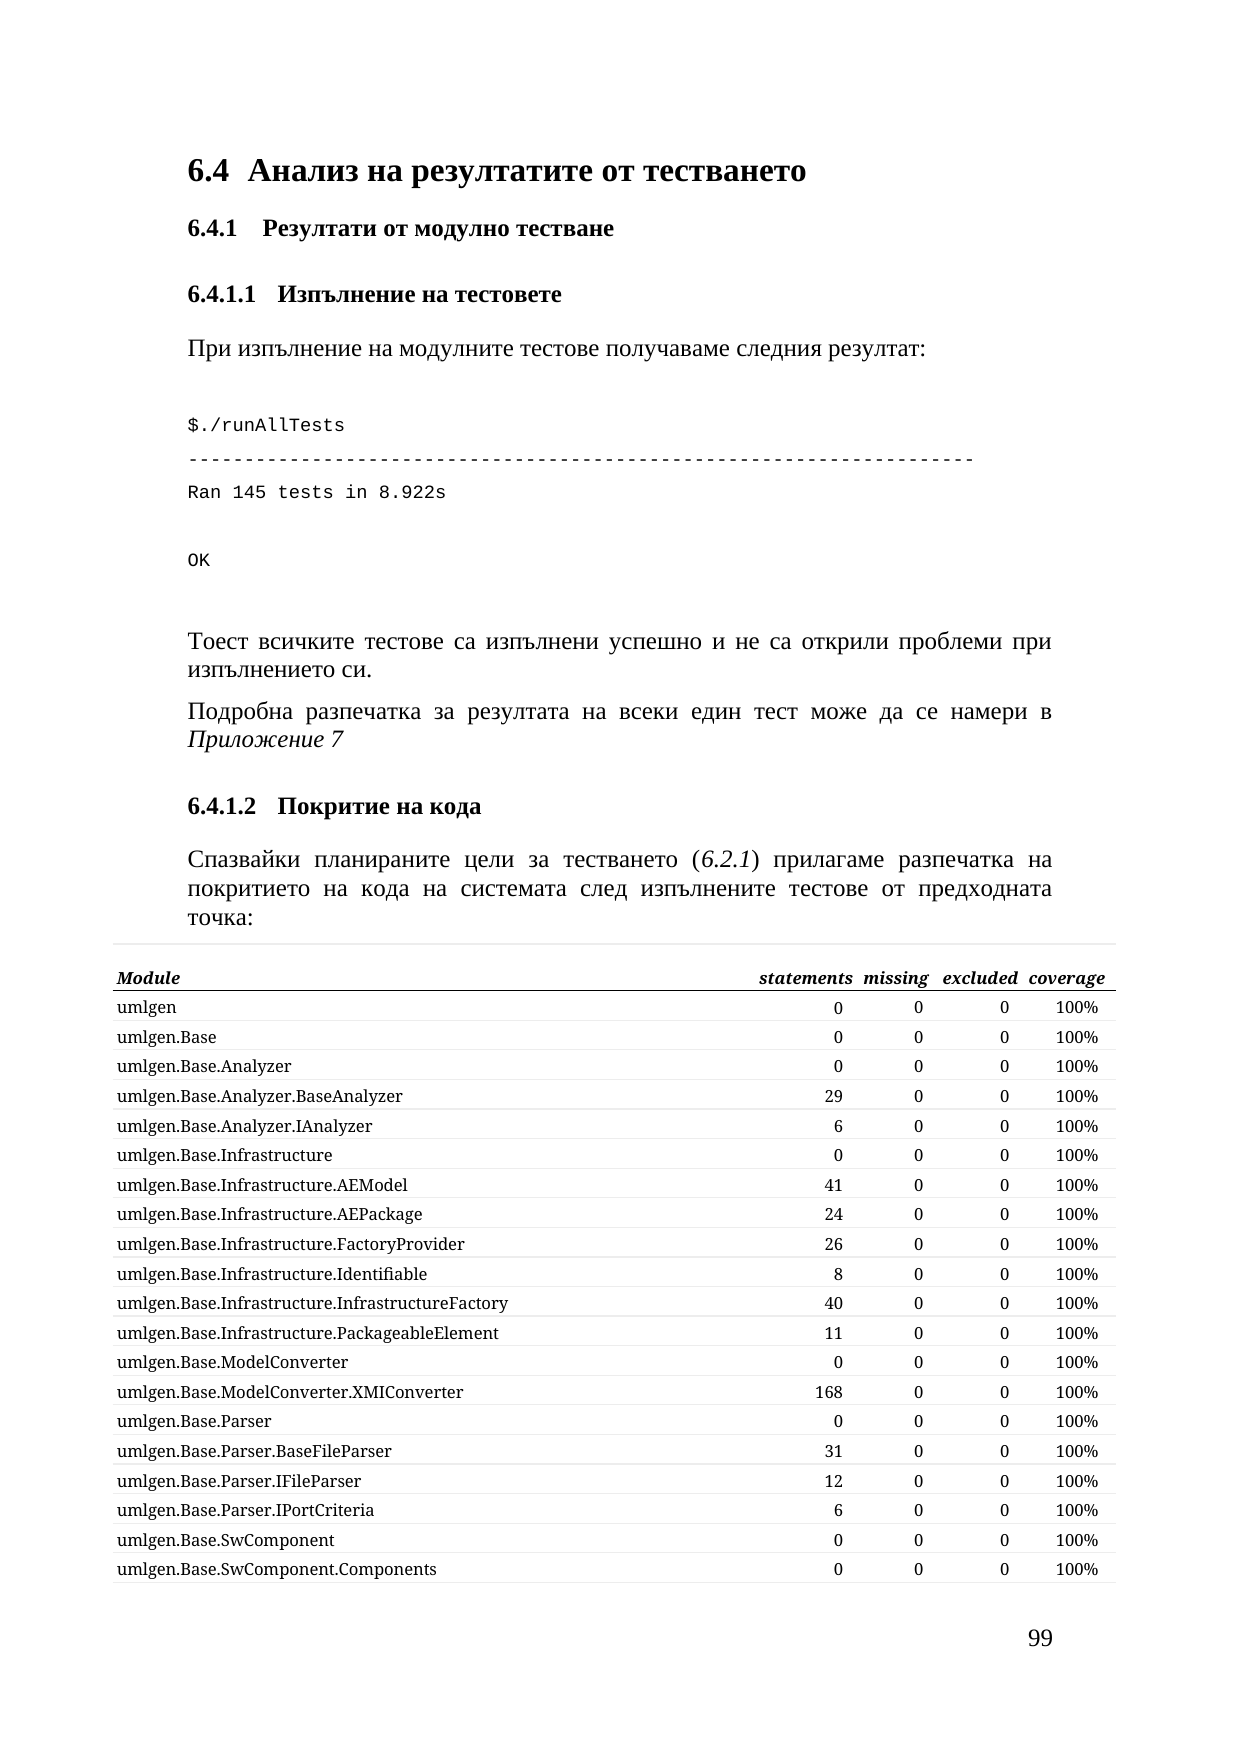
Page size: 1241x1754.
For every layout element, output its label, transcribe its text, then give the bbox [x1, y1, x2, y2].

table_cell 0 [933, 1317, 1019, 1345]
table_cell 24 [750, 1198, 853, 1227]
table_cell 29 [750, 1080, 853, 1108]
text При изпълнение на модулните тестове получаваме следния резултат: [187, 333, 1053, 362]
text ---------------------------------------------------------------------- [187, 449, 1053, 471]
table_cell umlgen.Base.SwComponent [113, 1524, 750, 1552]
table_cell 0 [933, 1169, 1019, 1197]
table_cell 0 [933, 1198, 1019, 1227]
table_cell 0 [933, 1050, 1019, 1079]
table_cell 0 [933, 1465, 1019, 1493]
table_cell 0 [853, 991, 933, 1019]
table_cell umlgen.Base.Analyzer.BaseAnalyzer [113, 1080, 750, 1108]
table_header excluded [933, 945, 1019, 990]
table_cell 100% [1019, 1524, 1116, 1552]
table_cell umlgen.Base.Infrastructure.PackageableElement [113, 1317, 750, 1345]
table_cell umlgen.Base.Parser.IFileParser [113, 1465, 750, 1493]
table_cell 100% [1019, 1139, 1116, 1167]
table_cell umlgen.Base.Infrastructure.AEModel [113, 1169, 750, 1197]
table_cell 0 [853, 1110, 933, 1138]
table_cell 0 [750, 1405, 853, 1434]
text $./runAllTests [187, 416, 1053, 437]
table_cell 0 [853, 1435, 933, 1463]
subtitle Изпълнение на тестовете [187, 279, 1053, 308]
table_header coverage [1019, 945, 1116, 990]
table_cell 100% [1019, 991, 1116, 1019]
table_cell umlgen.Base.Infrastructure.Identifiable [113, 1258, 750, 1286]
table_cell umlgen.Base.Infrastructure.FactoryProvider [113, 1228, 750, 1256]
table_cell 0 [853, 1524, 933, 1552]
text Ran 145 tests in 8.922s [187, 483, 1053, 504]
table_cell 0 [750, 1139, 853, 1167]
table_cell 0 [853, 1465, 933, 1493]
table_cell 12 [750, 1465, 853, 1493]
table_cell 100% [1019, 1465, 1116, 1493]
table_cell 6 [750, 1494, 853, 1522]
table_cell umlgen.Base.Infrastructure.AEPackage [113, 1198, 750, 1227]
table_cell 0 [933, 1139, 1019, 1167]
table_cell 0 [750, 991, 853, 1019]
table_cell umlgen.Base.Infrastructure.InfrastructureFactory [113, 1287, 750, 1315]
table_cell 0 [853, 1494, 933, 1522]
subtitle Анализ на резултатите от тестването [187, 150, 1053, 188]
table_cell 0 [933, 1287, 1019, 1315]
table_cell 100% [1019, 1110, 1116, 1138]
table_cell 40 [750, 1287, 853, 1315]
table_cell umlgen.Base.ModelConverter [113, 1346, 750, 1374]
table_cell 0 [750, 1346, 853, 1374]
table_cell umlgen.Base [113, 1021, 750, 1049]
table_cell 0 [853, 1080, 933, 1108]
table_cell 0 [853, 1139, 933, 1167]
table_cell 168 [750, 1376, 853, 1404]
table_cell 0 [933, 1258, 1019, 1286]
table_cell 0 [853, 1376, 933, 1404]
table_cell 41 [750, 1169, 853, 1197]
table_cell 0 [750, 1524, 853, 1552]
table_cell 0 [933, 1376, 1019, 1404]
table_cell 100% [1019, 1258, 1116, 1286]
table_cell umlgen.Base.ModelConverter.XMIConverter [113, 1376, 750, 1404]
table_cell umlgen.Base.Infrastructure [113, 1139, 750, 1167]
table_header statements [750, 945, 853, 990]
table_cell 100% [1019, 1050, 1116, 1079]
text Спазвайки планираните цели за тестването (6.2.1) прилагаме разпечатка на покритието на кода на системата след изпълнените тестове от предходната точка: [187, 844, 1053, 931]
table_cell 0 [933, 1080, 1019, 1108]
table_cell 0 [853, 1317, 933, 1345]
subtitle Резултати от модулно тестване [187, 213, 1053, 242]
table_cell 0 [933, 1553, 1019, 1582]
table_cell 100% [1019, 1228, 1116, 1256]
table_cell 0 [853, 1258, 933, 1286]
table_cell umlgen [113, 991, 750, 1019]
table_cell 100% [1019, 1376, 1116, 1404]
table_cell 0 [853, 1228, 933, 1256]
table_cell 0 [750, 1021, 853, 1049]
table_cell 8 [750, 1258, 853, 1286]
table_cell 0 [933, 1021, 1019, 1049]
table_cell 0 [933, 1346, 1019, 1374]
table_cell umlgen.Base.Analyzer [113, 1050, 750, 1079]
table_cell 0 [933, 1435, 1019, 1463]
subtitle Покритие на кода [187, 791, 1053, 819]
text Тоест всичките тестове са изпълнени успешно и не са открили проблеми при изпълнението си. [187, 626, 1053, 683]
table_cell 100% [1019, 1435, 1116, 1463]
table_cell 0 [933, 1110, 1019, 1138]
table_cell 0 [933, 991, 1019, 1019]
table_cell 100% [1019, 1169, 1116, 1197]
table_cell 11 [750, 1317, 853, 1345]
table_cell 0 [853, 1287, 933, 1315]
table_cell 100% [1019, 1553, 1116, 1582]
table_cell 100% [1019, 1346, 1116, 1374]
table_cell 0 [750, 1553, 853, 1582]
table_cell umlgen.Base.Parser [113, 1405, 750, 1434]
table_header Module [113, 945, 750, 990]
table_cell 0 [750, 1050, 853, 1079]
table_cell 0 [933, 1228, 1019, 1256]
table_cell 100% [1019, 1198, 1116, 1227]
table_cell umlgen.Base.Analyzer.IAnalyzer [113, 1110, 750, 1138]
table_cell 0 [853, 1405, 933, 1434]
table_cell umlgen.Base.Parser.BaseFileParser [113, 1435, 750, 1463]
table_cell 0 [853, 1050, 933, 1079]
table_cell 100% [1019, 1317, 1116, 1345]
text OK [187, 551, 1053, 572]
table_cell umlgen.Base.Parser.IPortCriteria [113, 1494, 750, 1522]
table_cell 31 [750, 1435, 853, 1463]
table_cell 26 [750, 1228, 853, 1256]
table_cell 0 [853, 1021, 933, 1049]
table_cell 0 [853, 1553, 933, 1582]
table_cell 0 [853, 1346, 933, 1374]
table_cell 100% [1019, 1080, 1116, 1108]
table_cell 100% [1019, 1494, 1116, 1522]
table_cell 0 [933, 1405, 1019, 1434]
table_cell 0 [853, 1198, 933, 1227]
table_cell 100% [1019, 1405, 1116, 1434]
table_header missing [853, 945, 933, 990]
text Подробна разпечатка за резултата на всеки един тест може да се намери в Приложение 7 [187, 696, 1053, 753]
table_cell 100% [1019, 1287, 1116, 1315]
table_cell 0 [933, 1494, 1019, 1522]
table_cell 0 [853, 1169, 933, 1197]
table_cell umlgen.Base.SwComponent.Components [113, 1553, 750, 1582]
table_cell 100% [1019, 1021, 1116, 1049]
table_cell 6 [750, 1110, 853, 1138]
table_cell 0 [933, 1524, 1019, 1552]
